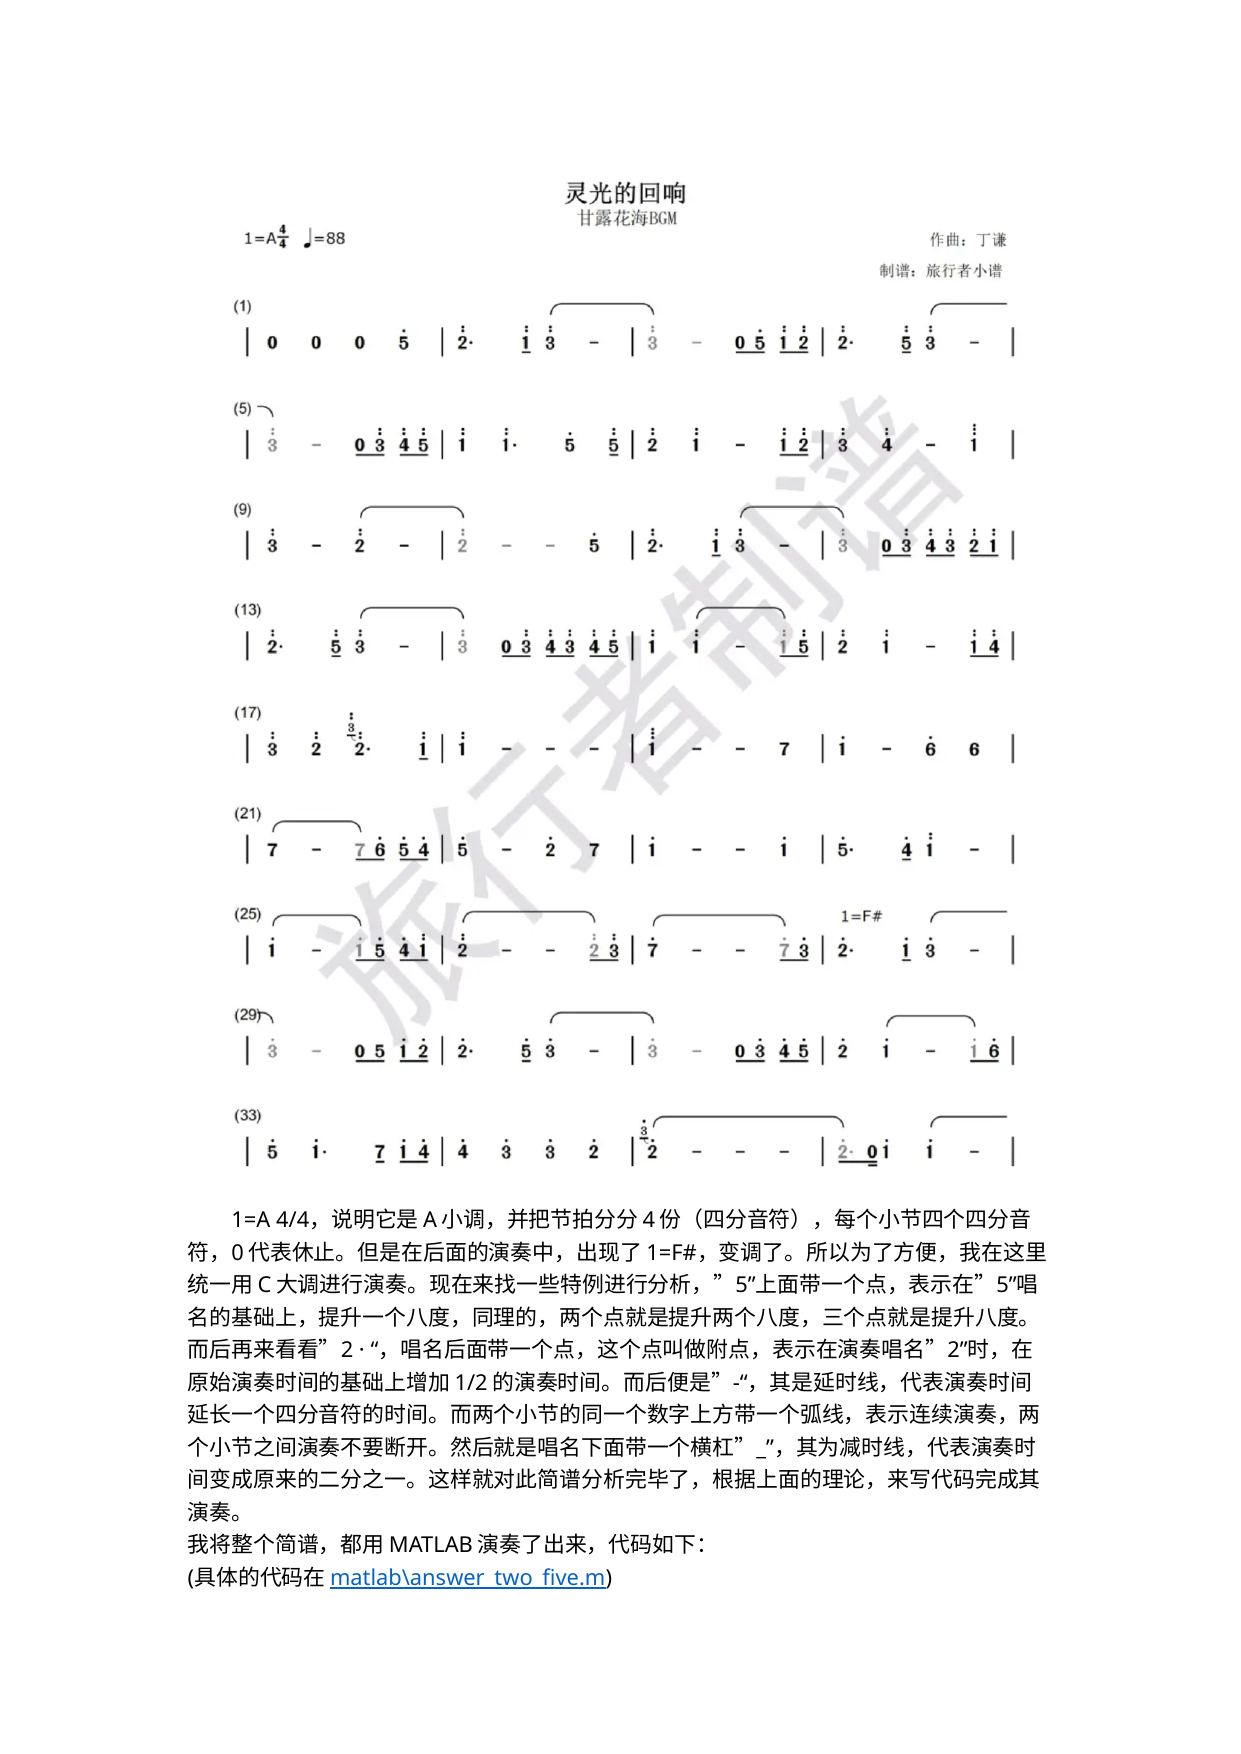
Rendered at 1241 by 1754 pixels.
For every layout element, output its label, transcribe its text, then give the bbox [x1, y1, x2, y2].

text 1=A 4/4，说明它是A小调，并把节拍分分4份（四分音符），每个小节四个四分音符，0代表休止。但是在后面的演奏中，出现了1=F#，变调了。所以为了方便，我在这里统一用C大调进行演奏。现在来找一些特例进行分析，”5”上面带一个点，表示在”5”唱名的基础上，提升一个八度，同理的，两个点就是提升两个八度，三个点就是提升八度。而后再来看看”2 · “，唱名后面带一个点，这个点叫做附点，表示在演奏唱名”2”时，在原始演奏时间的基础上增加1/2的演奏时间。而后便是”-“，其是延时线，代表演奏时间延长一个四分音符的时间。而两个小节的同一个数字上方带一个弧线，表示连续演奏，两个小节之间演奏不要断开。然后就是唱名下面带一个横杠”_”，其为减时线，代表演奏时间变成原来的二分之一。这样就对此简谱分析完毕了，根据上面的理论，来写代码完成其演奏。 [187, 1202, 1053, 1527]
picture [187, 162, 1053, 1177]
text (具体的代码在matlab\answer_two_five.m) [187, 1559, 1053, 1592]
text 我将整个简谱，都用MATLAB演奏了出来，代码如下： [187, 1527, 1053, 1559]
